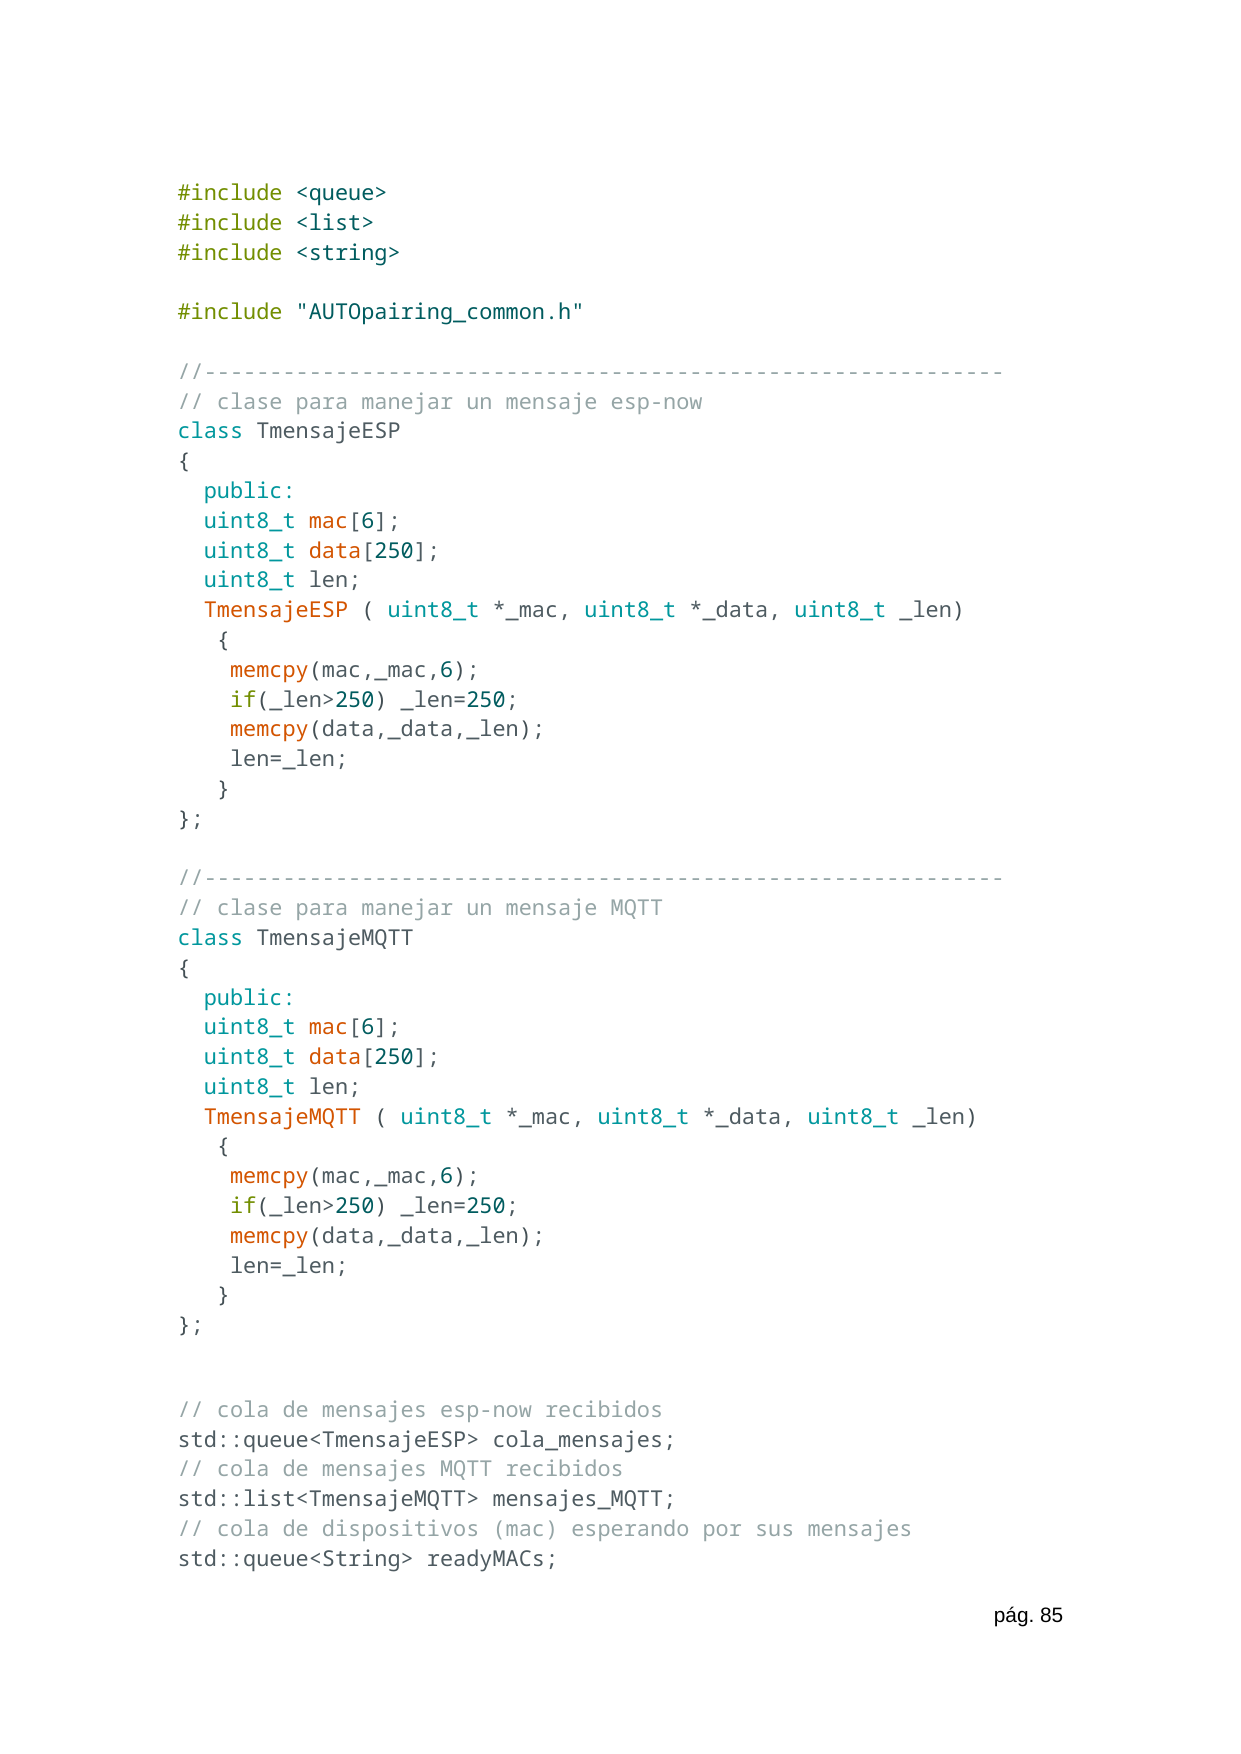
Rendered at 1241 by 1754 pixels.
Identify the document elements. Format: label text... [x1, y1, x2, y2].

text // cola de dispositivos (mac) esperando por sus mensajes [177, 1513, 1063, 1543]
text TmensajeESP ( uint8_t *_mac, uint8_t *_data, uint8_t _len) [177, 594, 1063, 624]
text #include "AUTOpairing_common.h" [177, 296, 1063, 326]
text if(_len>250) _len=250; [177, 1190, 1063, 1220]
text uint8_t len; [177, 1071, 1063, 1101]
text uint8_t data[250]; [177, 1041, 1063, 1071]
text }; [177, 803, 1063, 833]
text // cola de mensajes MQTT recibidos [177, 1453, 1063, 1483]
text uint8_t mac[6]; [177, 505, 1063, 535]
text } [177, 773, 1063, 803]
text if(_len>250) _len=250; [177, 684, 1063, 713]
text public: [177, 475, 1063, 505]
text memcpy(mac,_mac,6); [177, 1160, 1063, 1190]
text { [177, 952, 1063, 982]
text std::list<TmensajeMQTT> mensajes_MQTT; [177, 1483, 1063, 1513]
text } [177, 1279, 1063, 1309]
text #include <string> [177, 237, 1063, 267]
text public: [177, 982, 1063, 1011]
text len=_len; [177, 1250, 1063, 1279]
text memcpy(data,_data,_len); [177, 1220, 1063, 1250]
text // clase para manejar un mensaje esp-now [177, 386, 1063, 416]
text //------------------------------------------------------------- [177, 862, 1063, 892]
text // clase para manejar un mensaje MQTT [177, 892, 1063, 922]
text TmensajeMQTT ( uint8_t *_mac, uint8_t *_data, uint8_t _len) [177, 1101, 1063, 1131]
text memcpy(mac,_mac,6); [177, 654, 1063, 684]
text { [177, 624, 1063, 654]
text //------------------------------------------------------------- [177, 356, 1063, 386]
text memcpy(data,_data,_len); [177, 713, 1063, 743]
text class TmensajeMQTT [177, 922, 1063, 952]
text { [177, 445, 1063, 475]
text #include <queue> [177, 177, 1063, 207]
text len=_len; [177, 743, 1063, 773]
text }; [177, 1309, 1063, 1339]
text { [177, 1131, 1063, 1160]
text std::queue<String> readyMACs; [177, 1543, 1063, 1573]
text uint8_t data[250]; [177, 535, 1063, 564]
text #include <list> [177, 207, 1063, 237]
text std::queue<TmensajeESP> cola_mensajes; [177, 1424, 1063, 1453]
text uint8_t mac[6]; [177, 1011, 1063, 1041]
text // cola de mensajes esp-now recibidos [177, 1394, 1063, 1424]
text uint8_t len; [177, 564, 1063, 594]
text class TmensajeESP [177, 416, 1063, 445]
